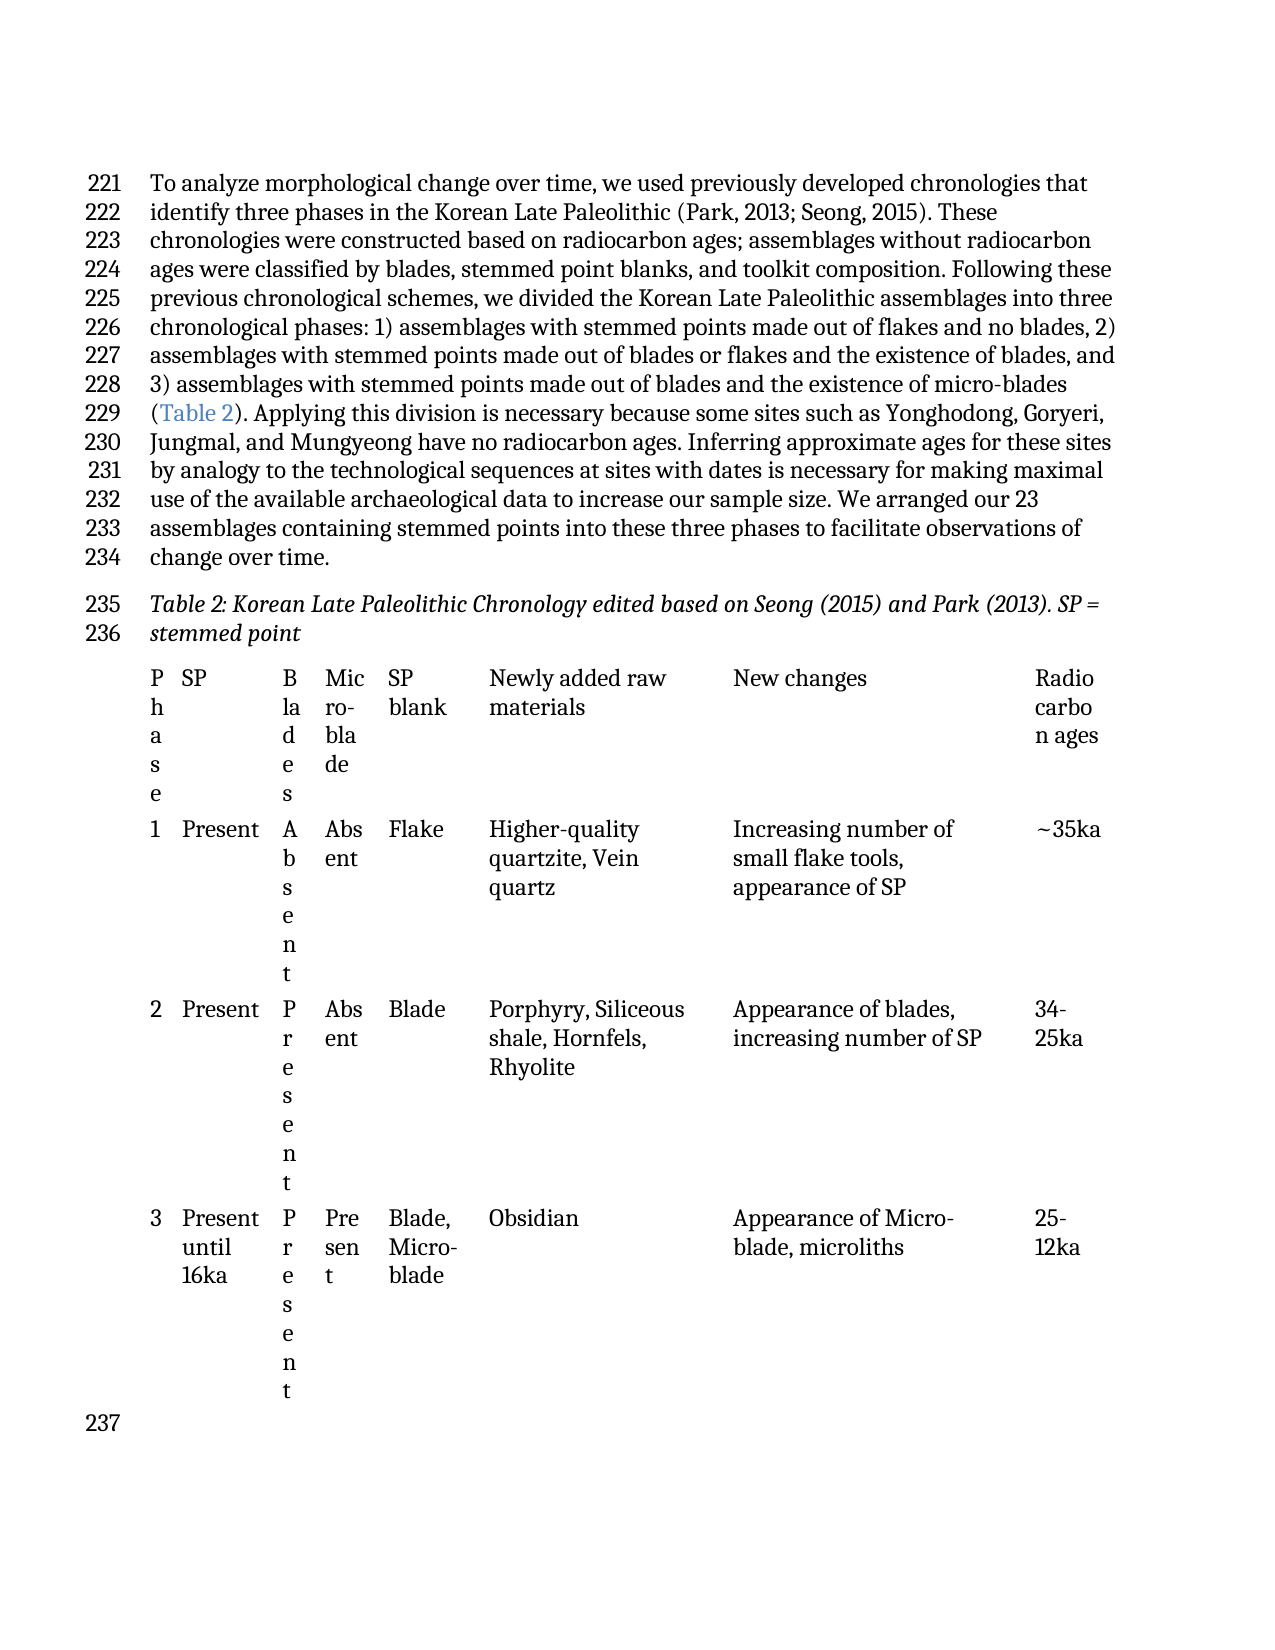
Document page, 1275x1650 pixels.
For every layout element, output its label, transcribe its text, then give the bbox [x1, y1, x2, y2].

table_header Micro-blade [314, 660, 377, 811]
table_cell Blade, Micro-blade [377, 1200, 478, 1409]
table_header New changes [722, 660, 1024, 811]
table_cell Obsidian [478, 1200, 722, 1409]
table_cell Increasing number of small flake tools, appearance of SP [722, 811, 1024, 991]
table_cell 34-25ka [1024, 991, 1114, 1200]
text To analyze morphological change over time, we used previously developed chronologies that identify three phases in the Korean Late Paleolithic (Park, 2013; Seong, 2015). These chronologies were constructed based on radiocarbon ages; assemblages without radiocarbon ages were classified by blades, stemmed point blanks, and toolkit composition. Following these previous chronological schemes, we divided the Korean Late Paleolithic assemblages into three chronological phases: 1) assemblages with stemmed points made out of flakes and no blades, 2) assemblages with stemmed points made out of blades or flakes and the existence of blades, and 3) assemblages with stemmed points made out of blades and the existence of micro-blades (Table 2). Applying this division is necessary because some sites such as Yonghodong, Goryeri, Jungmal, and Mungyeong have no radiocarbon ages. Inferring approximate ages for these sites by analogy to the technological sequences at sites with dates is necessary for making maximal use of the available archaeological data to increase our sample size. We arranged our 23 assemblages containing stemmed points into these three phases to facilitate observations of change over time. [150, 169, 1125, 571]
table_cell Present [271, 1200, 313, 1409]
table_cell 3 [139, 1200, 171, 1409]
table_header Blades [271, 660, 313, 811]
table_cell Appearance of Micro-blade, microliths [722, 1200, 1024, 1409]
table_header Radiocarbon ages [1024, 660, 1114, 811]
table_cell Present [271, 991, 313, 1200]
table_header SP [171, 660, 271, 811]
table_cell 25-12ka [1024, 1200, 1114, 1409]
table_cell Present [171, 991, 271, 1200]
table_cell Present [171, 811, 271, 991]
table_header SP blank [377, 660, 478, 811]
table_cell Absent [314, 811, 377, 991]
table_cell ~35ka [1024, 811, 1114, 991]
table_cell Present [314, 1200, 377, 1409]
table_cell Blade [377, 991, 478, 1200]
table_cell Appearance of blades, increasing number of SP [722, 991, 1024, 1200]
table_cell Present until 16ka [171, 1200, 271, 1409]
table_header Newly added raw materials [478, 660, 722, 811]
table_header Phase [139, 660, 171, 811]
table_cell 1 [139, 811, 171, 991]
table_cell Absent [314, 991, 377, 1200]
table_cell Porphyry, Siliceous shale, Hornfels, Rhyolite [478, 991, 722, 1200]
table_cell 2 [139, 991, 171, 1200]
table_cell Absent [271, 811, 313, 991]
table_cell Higher-quality quartzite, Vein quartz [478, 811, 722, 991]
text Table 2: Korean Late Paleolithic Chronology edited based on Seong (2015) and Park (2013). SP = stemmed point [150, 590, 1125, 647]
table_cell Flake [377, 811, 478, 991]
